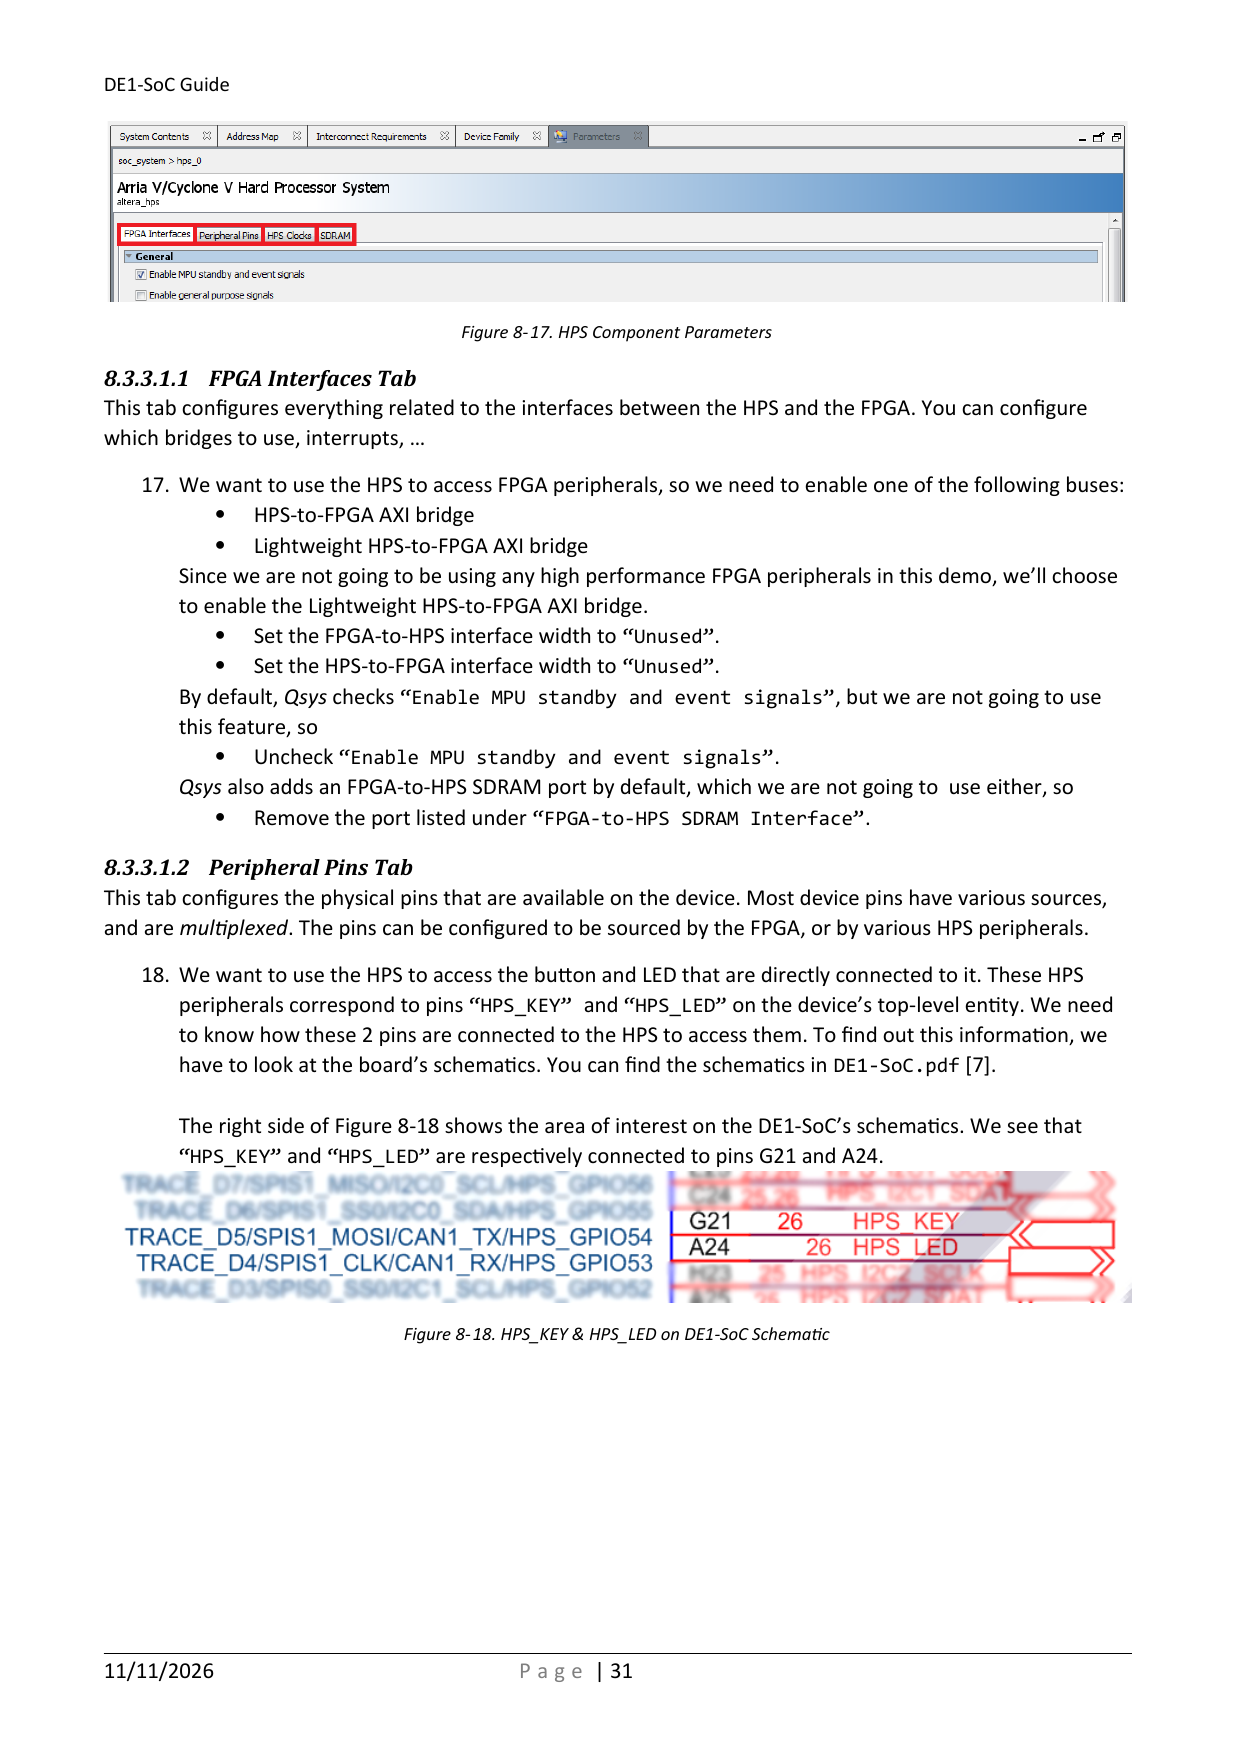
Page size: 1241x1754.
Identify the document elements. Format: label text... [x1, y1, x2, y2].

picture [107, 121, 1128, 302]
list Since we are not going to be using any high performance FPGA peripherals in this demo, we’ll choose to enable the Lightweight HPS-to-FPGA AXI bridge. [178, 561, 1132, 619]
list HPS-to-FPGA AXI bridge [216, 501, 1132, 528]
list By default, Qsys checks “Enable MPU standby and event signals”, but we are not going to use this feature, so [178, 682, 1132, 740]
list We want to use the HPS to access FPGA peripherals, so we need to enable one of the following buses: [141, 470, 1132, 498]
list Remove the port listed under “FPGA-to-HPS SDRAM Interface”. [216, 803, 1132, 831]
picture [103, 1171, 1132, 1303]
text This tab configures the physical pins that are available on the device. Most device pins have various sources, and are multiplexed. The pins can be configured to be sourced by the FPGA, or by various HPS peripherals. [103, 883, 1132, 941]
list We want to use the HPS to access the button and LED that are directly connected to it. These HPS peripherals correspond to pins “HPS_KEY” and “HPS_LED” on the device’s top-level entity. We need to know how these 2 pins are connected to the HPS to access them. To find out this information, we have to look at the board’s schematics. You can find the schematics in DE1-SoC.pdf . [141, 960, 1132, 1108]
subtitle FPGA Interfaces Tab [103, 364, 1132, 391]
list Set the HPS-to-FPGA interface width to “Unused”. [216, 652, 1132, 679]
list Lightweight HPS-to-FPGA AXI bridge [216, 531, 1132, 559]
text This tab configures everything related to the interfaces between the HPS and the FPGA. You can configure which bridges to use, interrupts, … [103, 393, 1132, 451]
list Qsys also adds an FPGA-to-HPS SDRAM port by default, which we are not going to use either, so [178, 772, 1132, 800]
list Set the FPGA-to-HPS interface width to “Unused”. [216, 621, 1132, 649]
list Uncheck “Enable MPU standby and event signals”. [216, 742, 1132, 770]
subtitle Peripheral Pins Tab [103, 854, 1132, 881]
